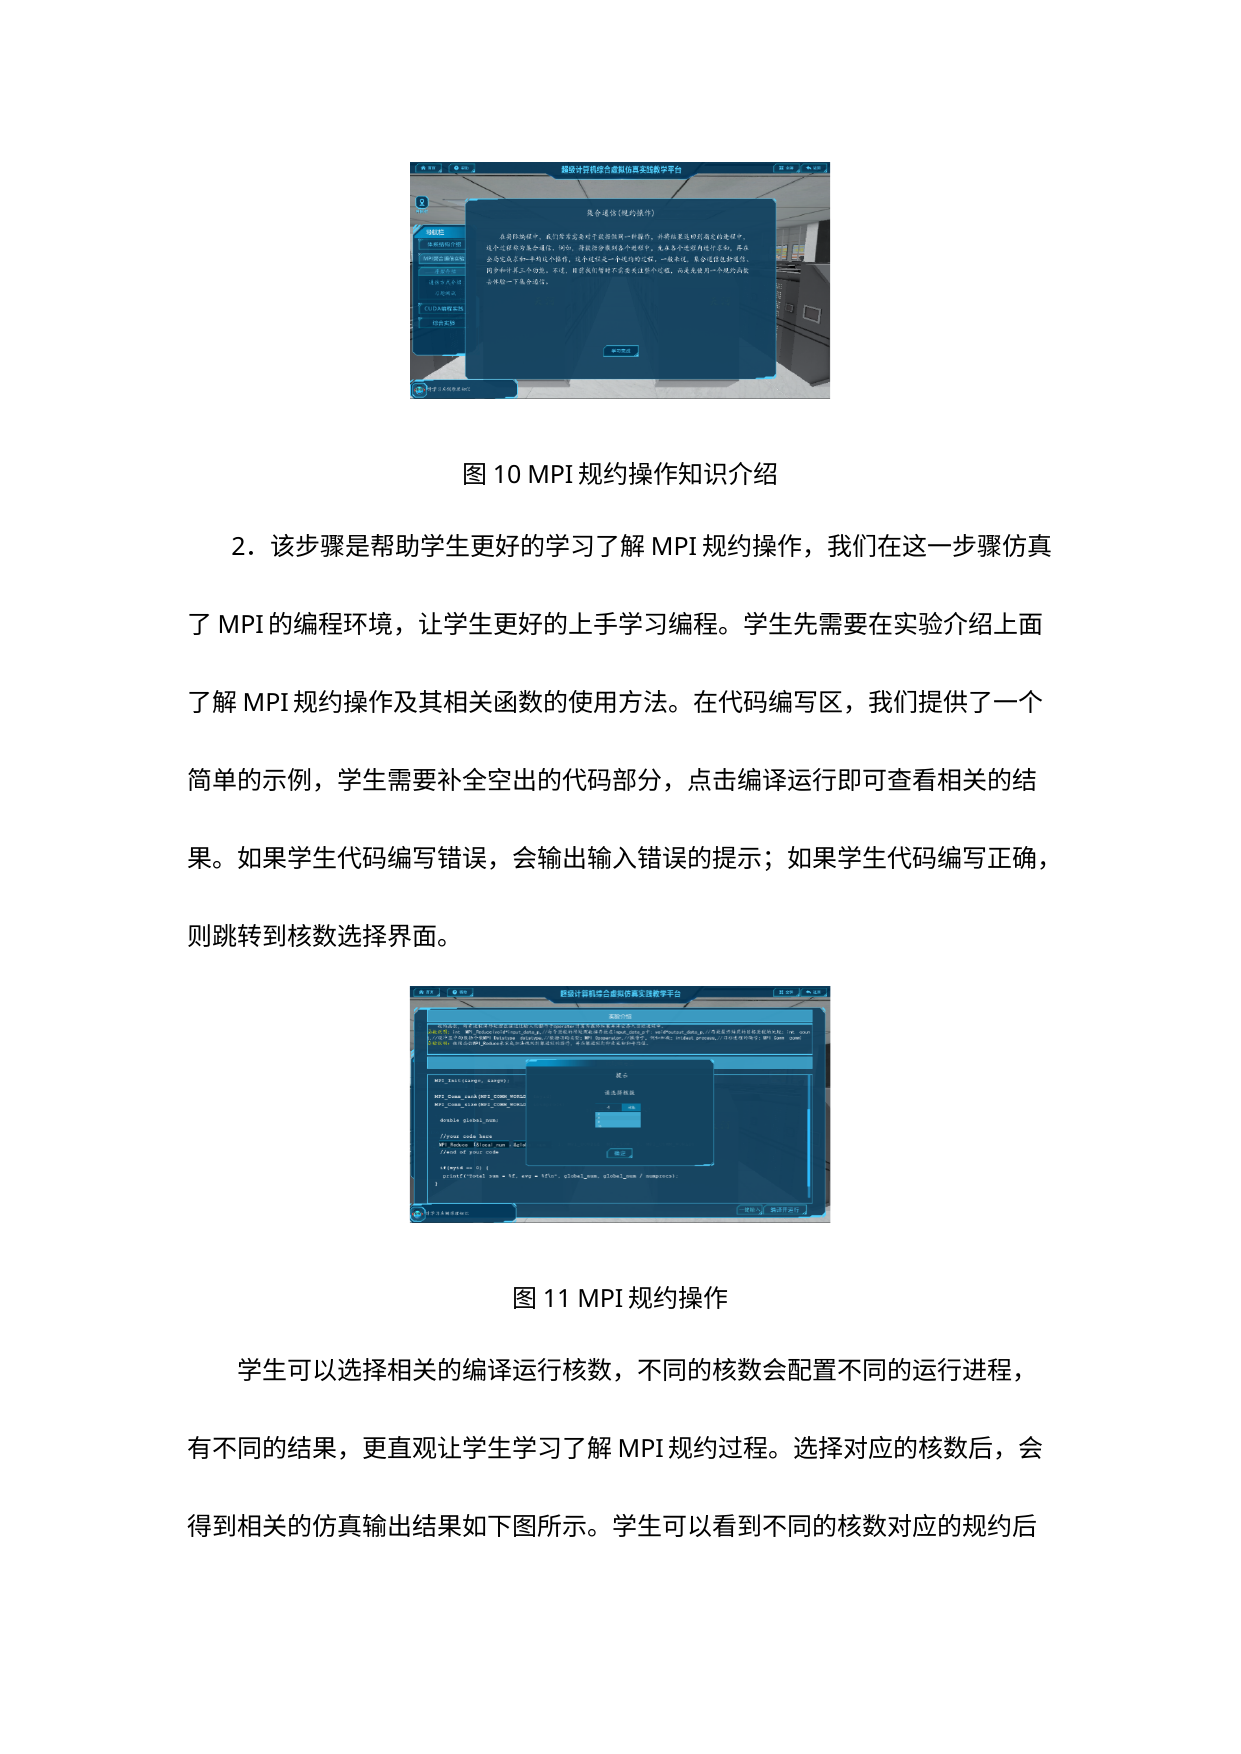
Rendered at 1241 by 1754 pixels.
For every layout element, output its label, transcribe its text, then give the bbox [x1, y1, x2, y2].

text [187, 1336, 1053, 1557]
picture [409, 986, 831, 1223]
picture [410, 162, 830, 399]
text 2．该步骤是帮助学生更好的学习了解MPI规约操作，我们在这一步骤仿真了MPI的编程环境，让学生更好的上手学习编程。学生先需要在实验介绍上面了解MPI规约操作及其相关函数的使用方法。在代码编写区，我们提供了一个简单的示例，学生需要补全空出的代码部分，点击编译运行即可查看相关的结果。如果学生代码编写错误，会输出输入错误的提示；如果学生代码编写正确，则跳转到核数选择界面。 [187, 512, 1053, 967]
